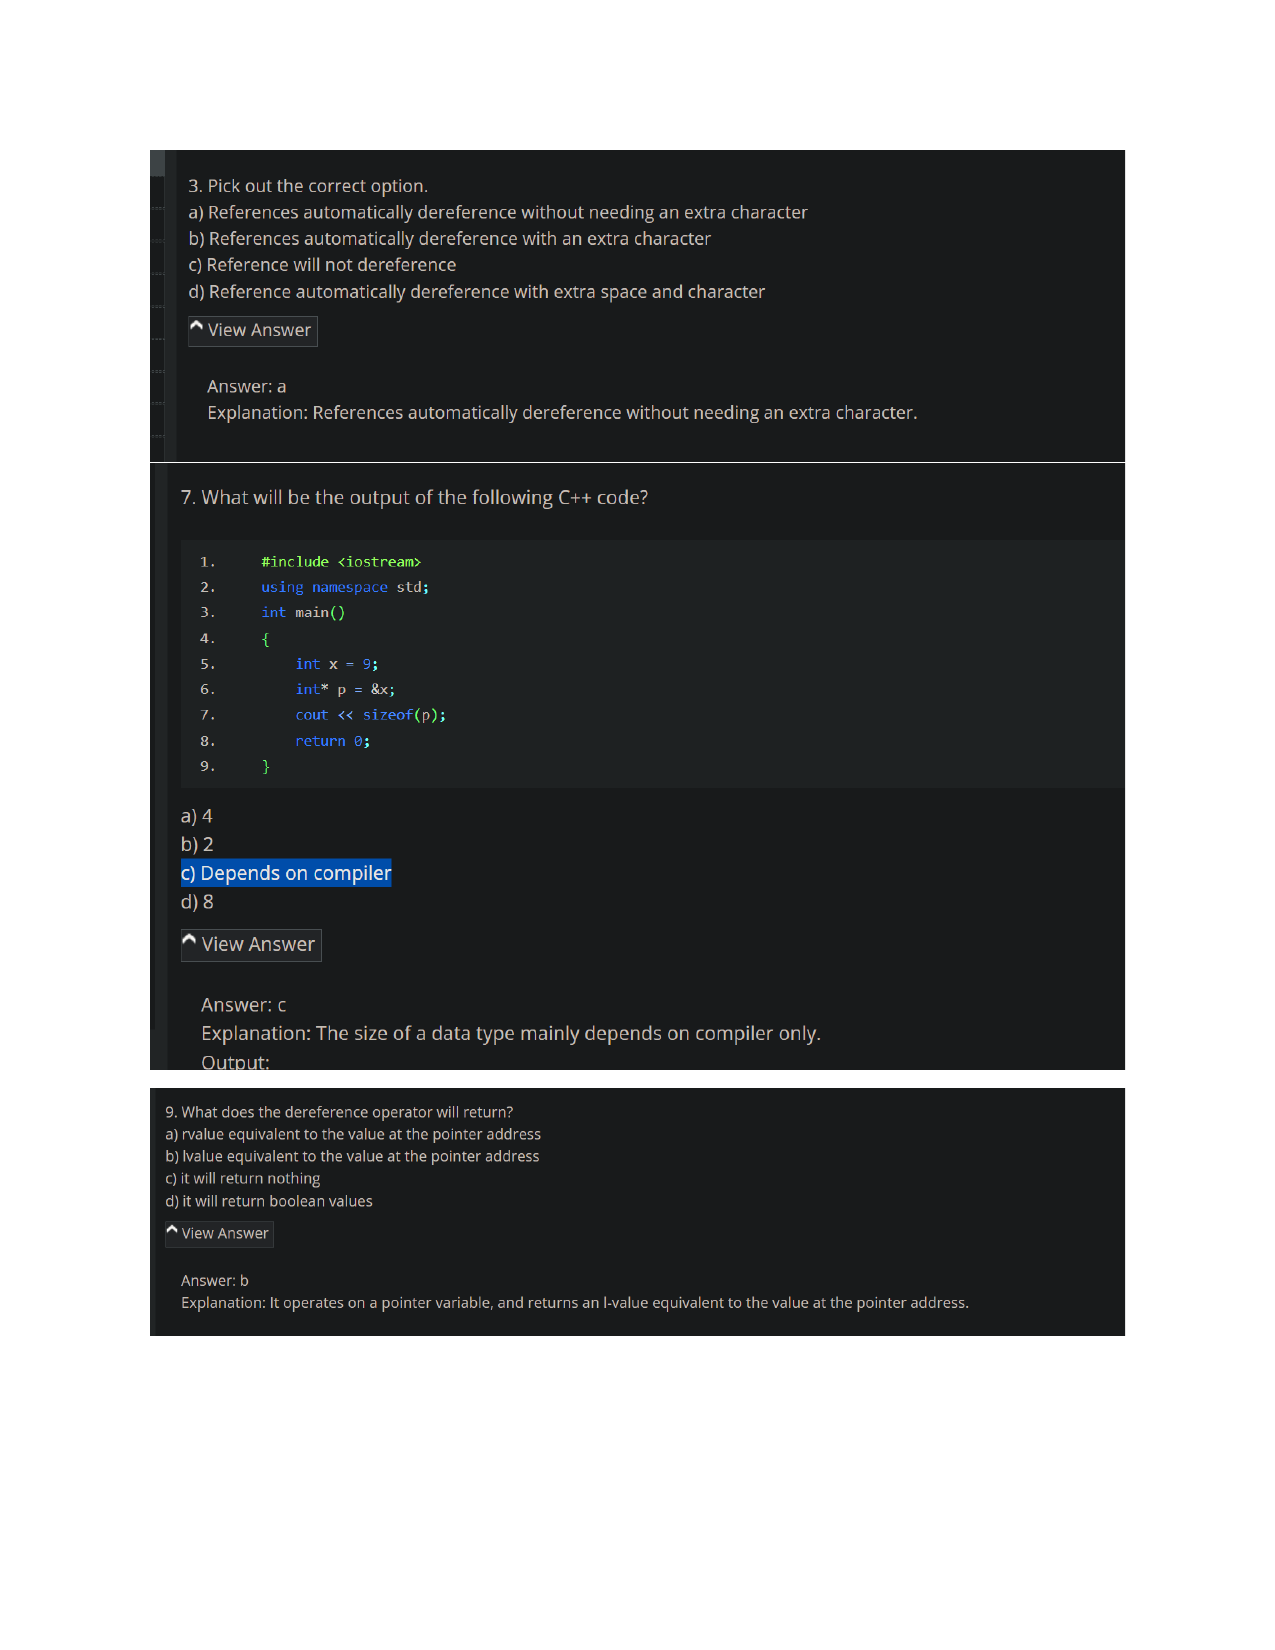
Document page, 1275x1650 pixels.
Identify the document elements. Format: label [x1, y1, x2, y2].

picture [150, 150, 1125, 462]
picture [150, 463, 1125, 1070]
picture [150, 1088, 1125, 1336]
